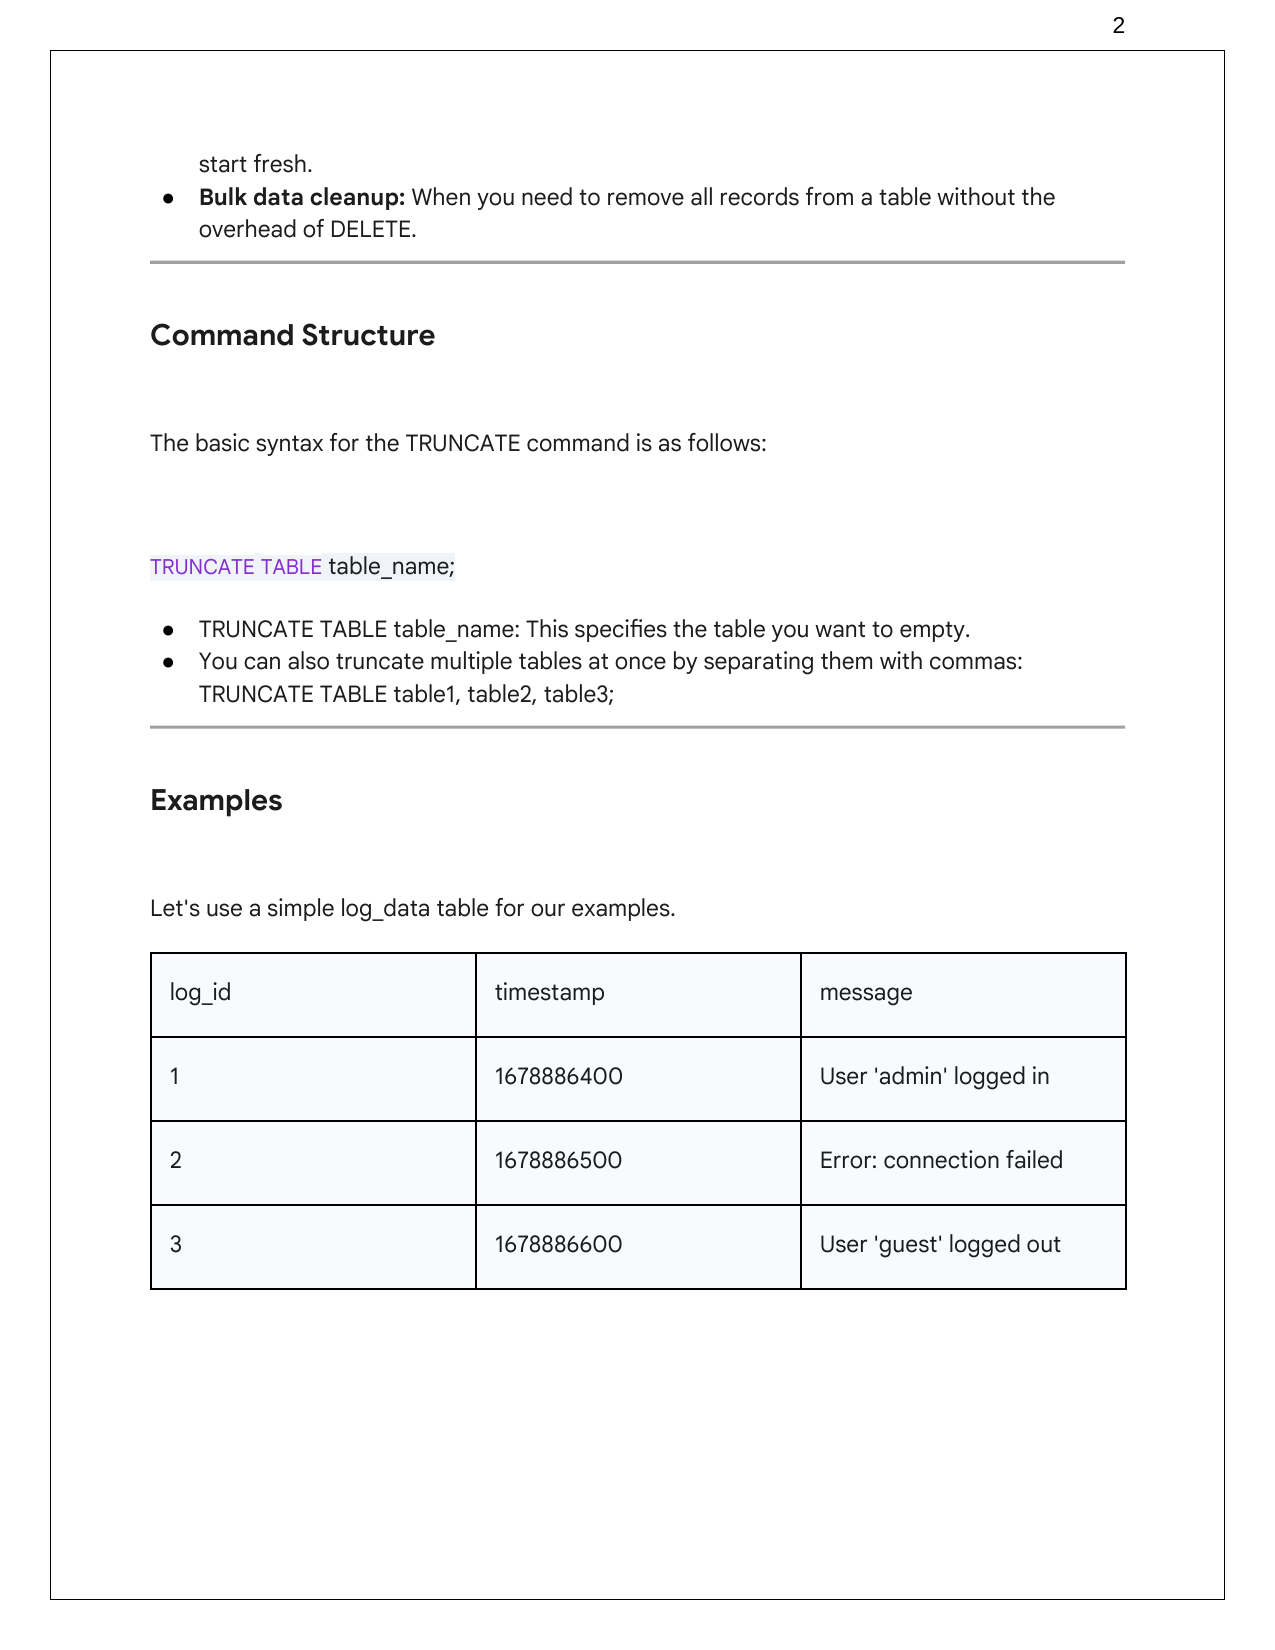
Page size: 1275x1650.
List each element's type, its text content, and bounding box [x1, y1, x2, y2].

table_cell User 'admin' logged in [802, 1038, 1125, 1120]
list Bulk data cleanup: When you need to remove all records from a table without the overhead of DELETE. [161, 183, 1125, 244]
subtitle Examples [150, 782, 1125, 819]
table_header timestamp [477, 954, 800, 1036]
table_cell 3 [152, 1206, 475, 1288]
table_header log_id [152, 954, 475, 1036]
text Let's use a simple log_data table for our examples. [150, 894, 1125, 923]
text The basic syntax for the TRUNCATE command is as follows: [150, 429, 1125, 458]
table_cell User 'guest' logged out [802, 1206, 1125, 1288]
text TRUNCATE TABLE table_name; [150, 552, 1125, 611]
table_cell 1678886500 [477, 1122, 800, 1204]
subtitle Command Structure [150, 317, 1125, 354]
table_cell Error: connection failed [802, 1122, 1125, 1204]
table_cell 2 [152, 1122, 475, 1204]
table_cell 1678886600 [477, 1206, 800, 1288]
table_cell 1 [152, 1038, 475, 1120]
table_cell 1678886400 [477, 1038, 800, 1120]
list TRUNCATE TABLE table_name: This specifies the table you want to empty. [161, 615, 1125, 644]
list You can also truncate multiple tables at once by separating them with commas: TRUNCATE TABLE table1, table2, table3; [161, 648, 1125, 709]
table_header message [802, 954, 1125, 1036]
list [161, 150, 1125, 179]
